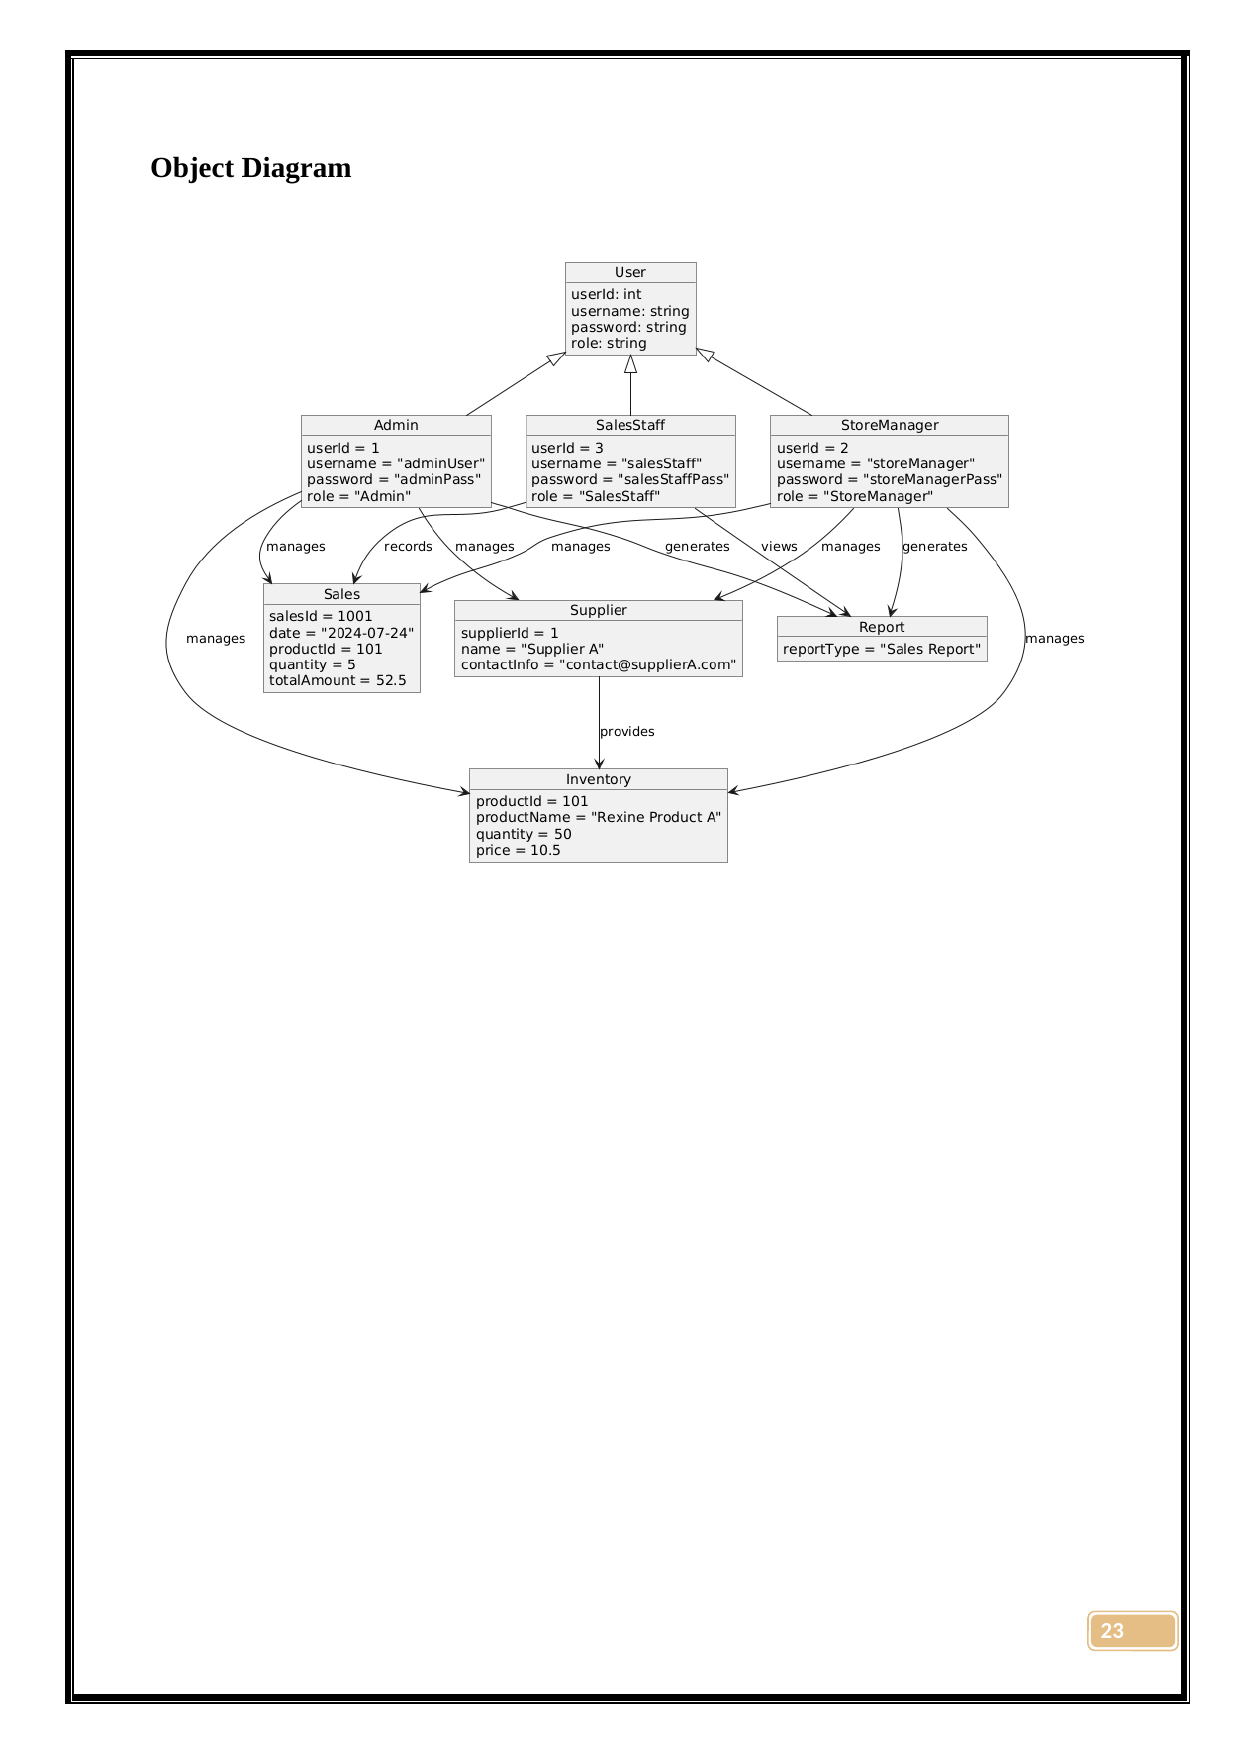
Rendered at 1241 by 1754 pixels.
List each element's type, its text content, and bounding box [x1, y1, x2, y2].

text Object Diagram [150, 150, 1090, 183]
picture [150, 255, 1091, 867]
